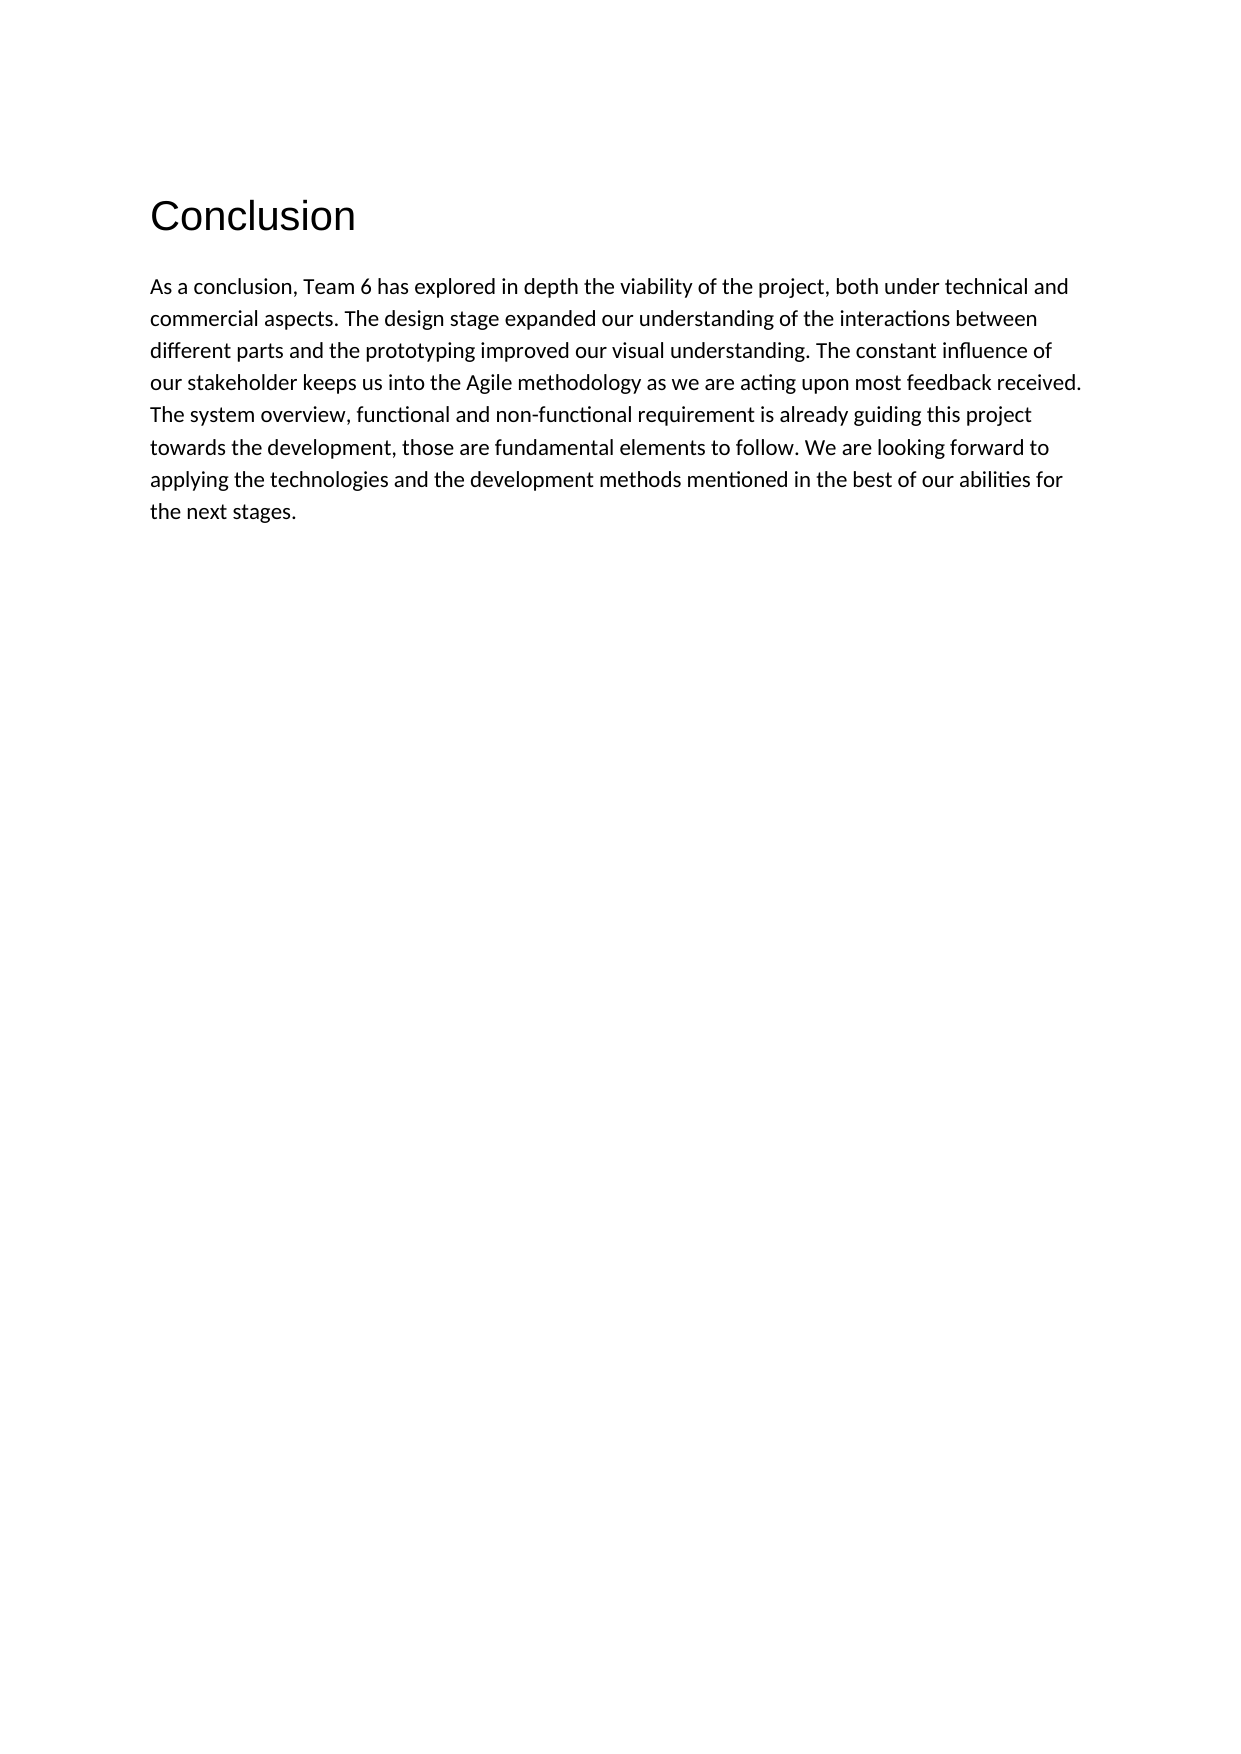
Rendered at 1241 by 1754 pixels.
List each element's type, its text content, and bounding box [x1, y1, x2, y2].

text As a conclusion, Team 6 has explored in depth the viability of the project, both under technical and commercial aspects. The design stage expanded our understanding of the interactions between different parts and the prototyping improved our visual understanding. The constant influence of our stakeholder keeps us into the Agile methodology as we are acting upon most feedback received. The system overview, functional and non-functional requirement is already guiding this project towards the development, those are fundamental elements to follow. We are looking forward to applying the technologies and the development methods mentioned in the best of our abilities for the next stages. [150, 272, 1090, 525]
subtitle Conclusion [150, 192, 1090, 239]
